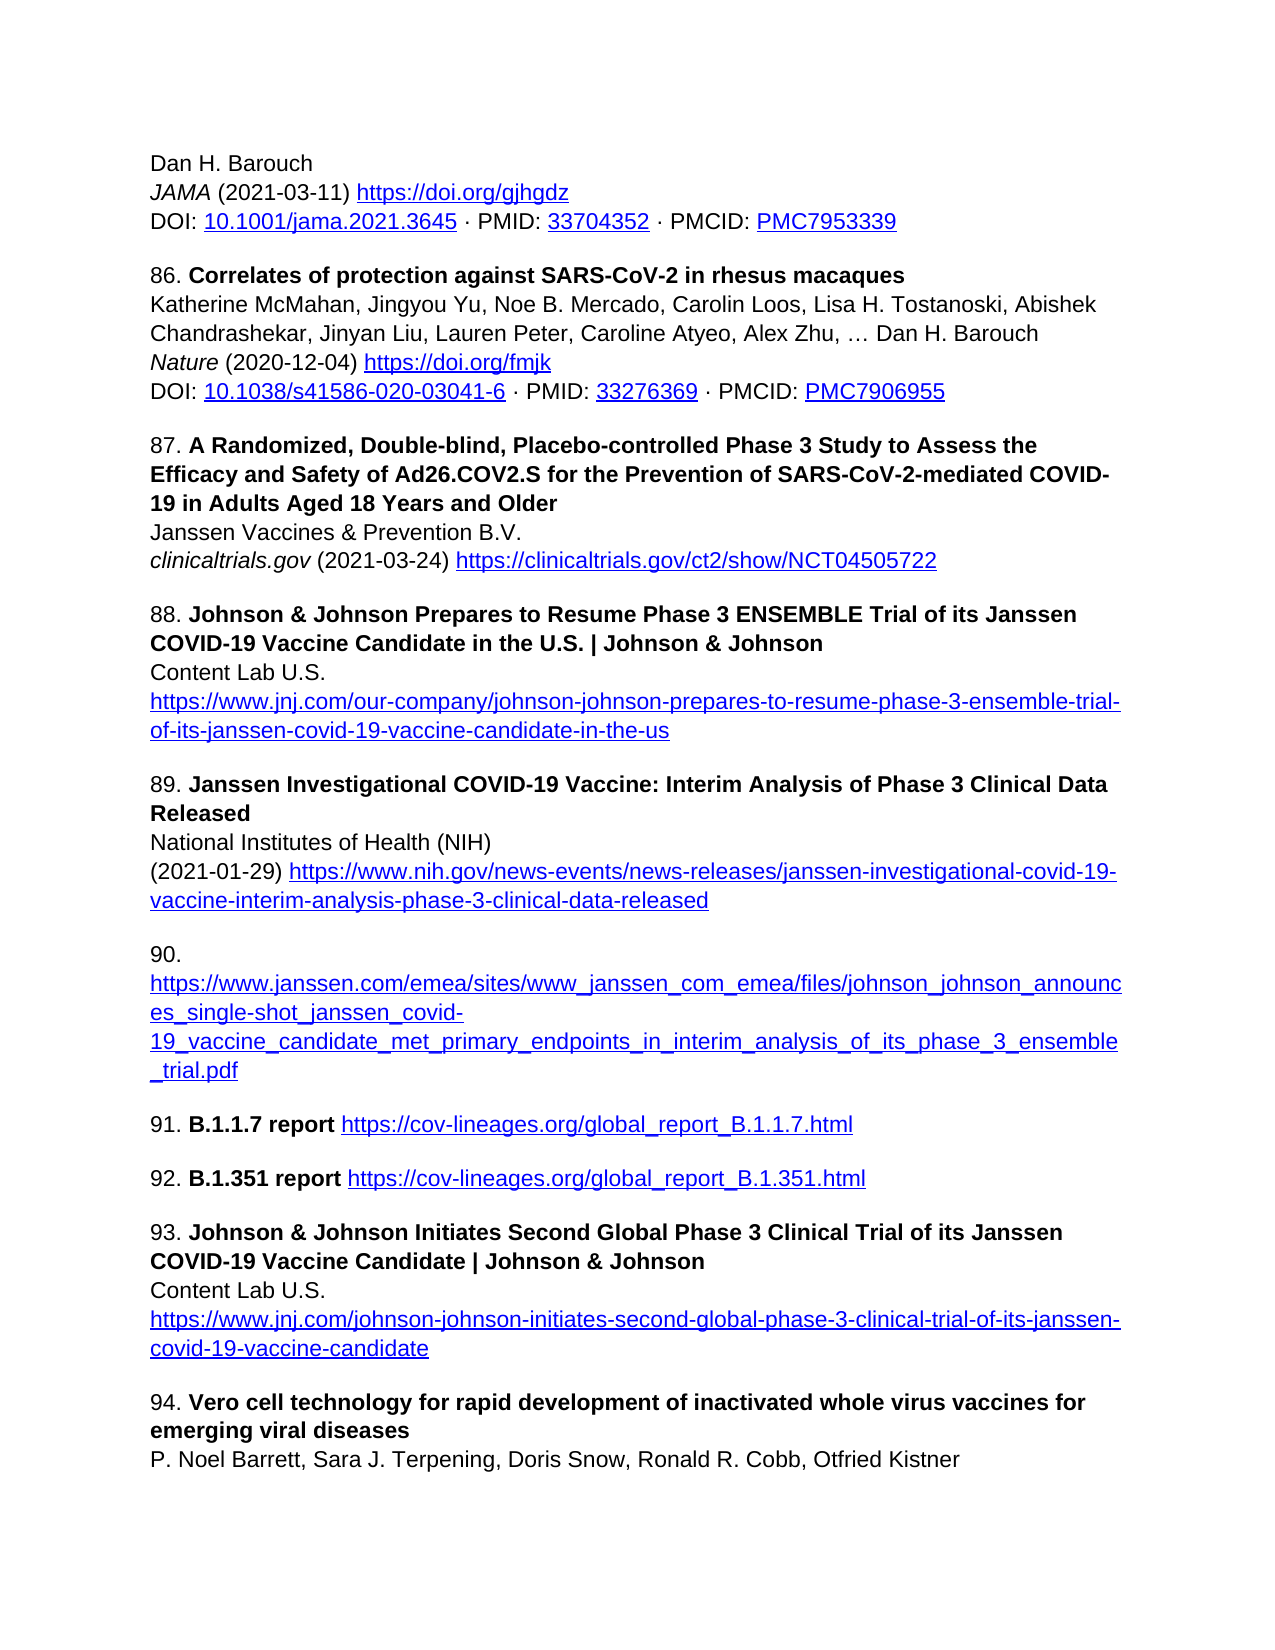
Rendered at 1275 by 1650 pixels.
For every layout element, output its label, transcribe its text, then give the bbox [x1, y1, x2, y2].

text 91. B.1.1.7 report https://cov-lineages.org/global_report_B.1.1.7.html [150, 1111, 1125, 1137]
text 90. https://www.janssen.com/emea/sites/www_janssen_com_emea/files/johnson_johnson_announces_single-shot_janssen_covid-19_vaccine_candidate_met_primary_endpoints_in_interim_analysis_of_its_phase_3_ensemble_trial.pdf [150, 941, 1125, 1083]
text 89. Janssen Investigational COVID-19 Vaccine: Interim Analysis of Phase 3 Clinical Data Released National Institutes of Health (NIH) (2021-01-29) https://www.nih.gov/news-events/news-releases/janssen-investigational-covid-19-vaccine-interim-analysis-phase-3-clinical-data-released [150, 771, 1125, 913]
text 87. A Randomized, Double-blind, Placebo-controlled Phase 3 Study to Assess the Efficacy and Safety of Ad26.COV2.S for the Prevention of SARS-CoV-2-mediated COVID-19 in Adults Aged 18 Years and Older Janssen Vaccines & Prevention B.V. clinicaltrials.gov (2021-03-24) https://clinicaltrials.gov/ct2/show/NCT04505722 [150, 432, 1125, 574]
text 88. Johnson & Johnson Prepares to Resume Phase 3 ENSEMBLE Trial of its Janssen COVID-19 Vaccine Candidate in the U.S. | Johnson & Johnson Content Lab U.S. https://www.jnj.com/our-company/johnson-johnson-prepares-to-resume-phase-3-ensemble-trial-of-its-janssen-covid-19-vaccine-candidate-in-the-us [150, 601, 1125, 744]
text 86. Correlates of protection against SARS-CoV-2 in rhesus macaques Katherine McMahan, Jingyou Yu, Noe B. Mercado, Carolin Loos, Lisa H. Tostanoski, Abishek Chandrashekar, Jinyan Liu, Lauren Peter, Caroline Atyeo, Alex Zhu, … Dan H. Barouch Nature (2020-12-04) https://doi.org/fmjk DOI: 10.1038/s41586-020-03041-6 · PMID: 33276369 · PMCID: PMC7906955 [150, 262, 1125, 404]
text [150, 1388, 1125, 1473]
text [150, 150, 1125, 234]
text 93. Johnson & Johnson Initiates Second Global Phase 3 Clinical Trial of its Janssen COVID-19 Vaccine Candidate | Johnson & Johnson Content Lab U.S. https://www.jnj.com/johnson-johnson-initiates-second-global-phase-3-clinical-trial-of-its-janssen-covid-19-vaccine-candidate [150, 1219, 1125, 1361]
text 92. B.1.351 report https://cov-lineages.org/global_report_B.1.351.html [150, 1165, 1125, 1191]
